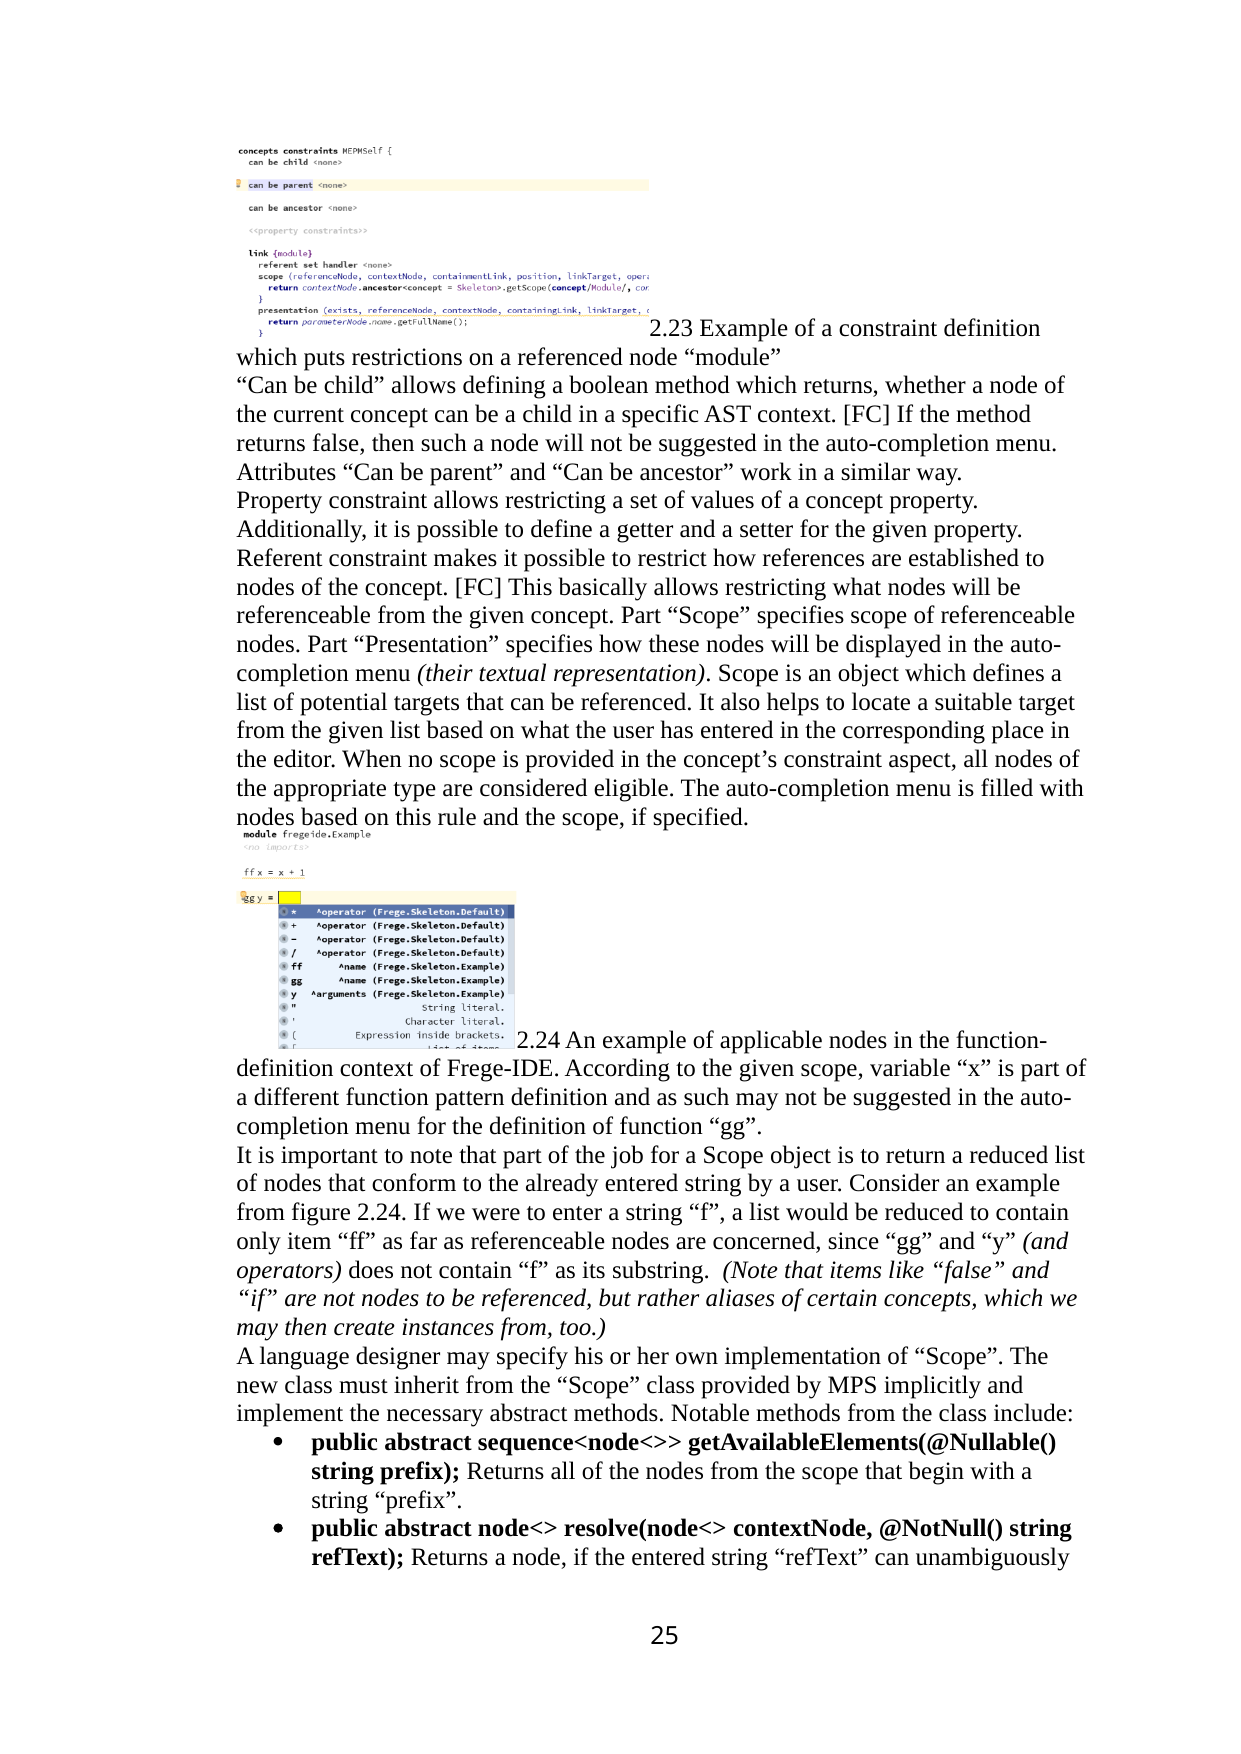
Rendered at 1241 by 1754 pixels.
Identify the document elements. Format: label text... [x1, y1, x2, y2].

picture [236, 147, 649, 337]
text A language designer may specify his or her own implementation of “Scope”. The new class must inherit from the “Scope” class provided by MPS implicitly and implement the necessary abstract methods. Notable methods from the class include: [236, 1341, 1092, 1427]
text “Can be child” allows defining a boolean method which returns, whether a node of the current concept can be a child in a specific AST context. [FC] If the method returns false, then such a node will not be suggested in the auto-completion menu. Attributes “Can be parent” and “Can be ancestor” work in a similar way. [236, 370, 1092, 485]
text 2.24 An example of applicable nodes in the function-definition context of Frege-IDE. According to the given scope, variable “x” is part of a different function pattern definition and as such may not be suggested in the auto-completion menu for the definition of function “gg”. [236, 830, 1092, 1140]
picture [236, 830, 517, 1049]
list public abstract sequence<node<>> getAvailableElements(@Nullable() string prefix); Returns all of the nodes from the scope that begin with a string “prefix”. [274, 1427, 1092, 1513]
text It is important to note that part of the job for a Scope object is to return a reduced list of nodes that conform to the already entered string by a user. Consider an example from figure 2.24. If we were to enter a string “f”, a list would be reduced to contain only item “ff” as far as referenceable nodes are concerned, since “gg” and “y” (and operators) does not contain “f” as its substring. (Note that items like “false” and “if” are not nodes to be referenced, but rather aliases of certain concepts, which we may then create instances from, too.) [236, 1140, 1092, 1341]
text Property constraint allows restricting a set of values of a concept property. Additionally, it is possible to define a getter and a setter for the given property. [236, 485, 1092, 543]
text Referent constraint makes it possible to restrict how references are established to nodes of the concept. [FC] This basically allows restricting what nodes will be referenceable from the given concept. Part “Scope” specifies scope of referenceable nodes. Part “Presentation” specifies how these nodes will be displayed in the auto-completion menu (their textual representation). Scope is an object which defines a list of potential targets that can be referenced. It also helps to locate a suitable target from the given list based on what the user has entered in the corresponding place in the editor. When no scope is provided in the concept’s constraint aspect, all nodes of the appropriate type are considered eligible. The auto-completion menu is filled with nodes based on this rule and the scope, if specified. [236, 543, 1092, 830]
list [274, 1513, 1092, 1571]
